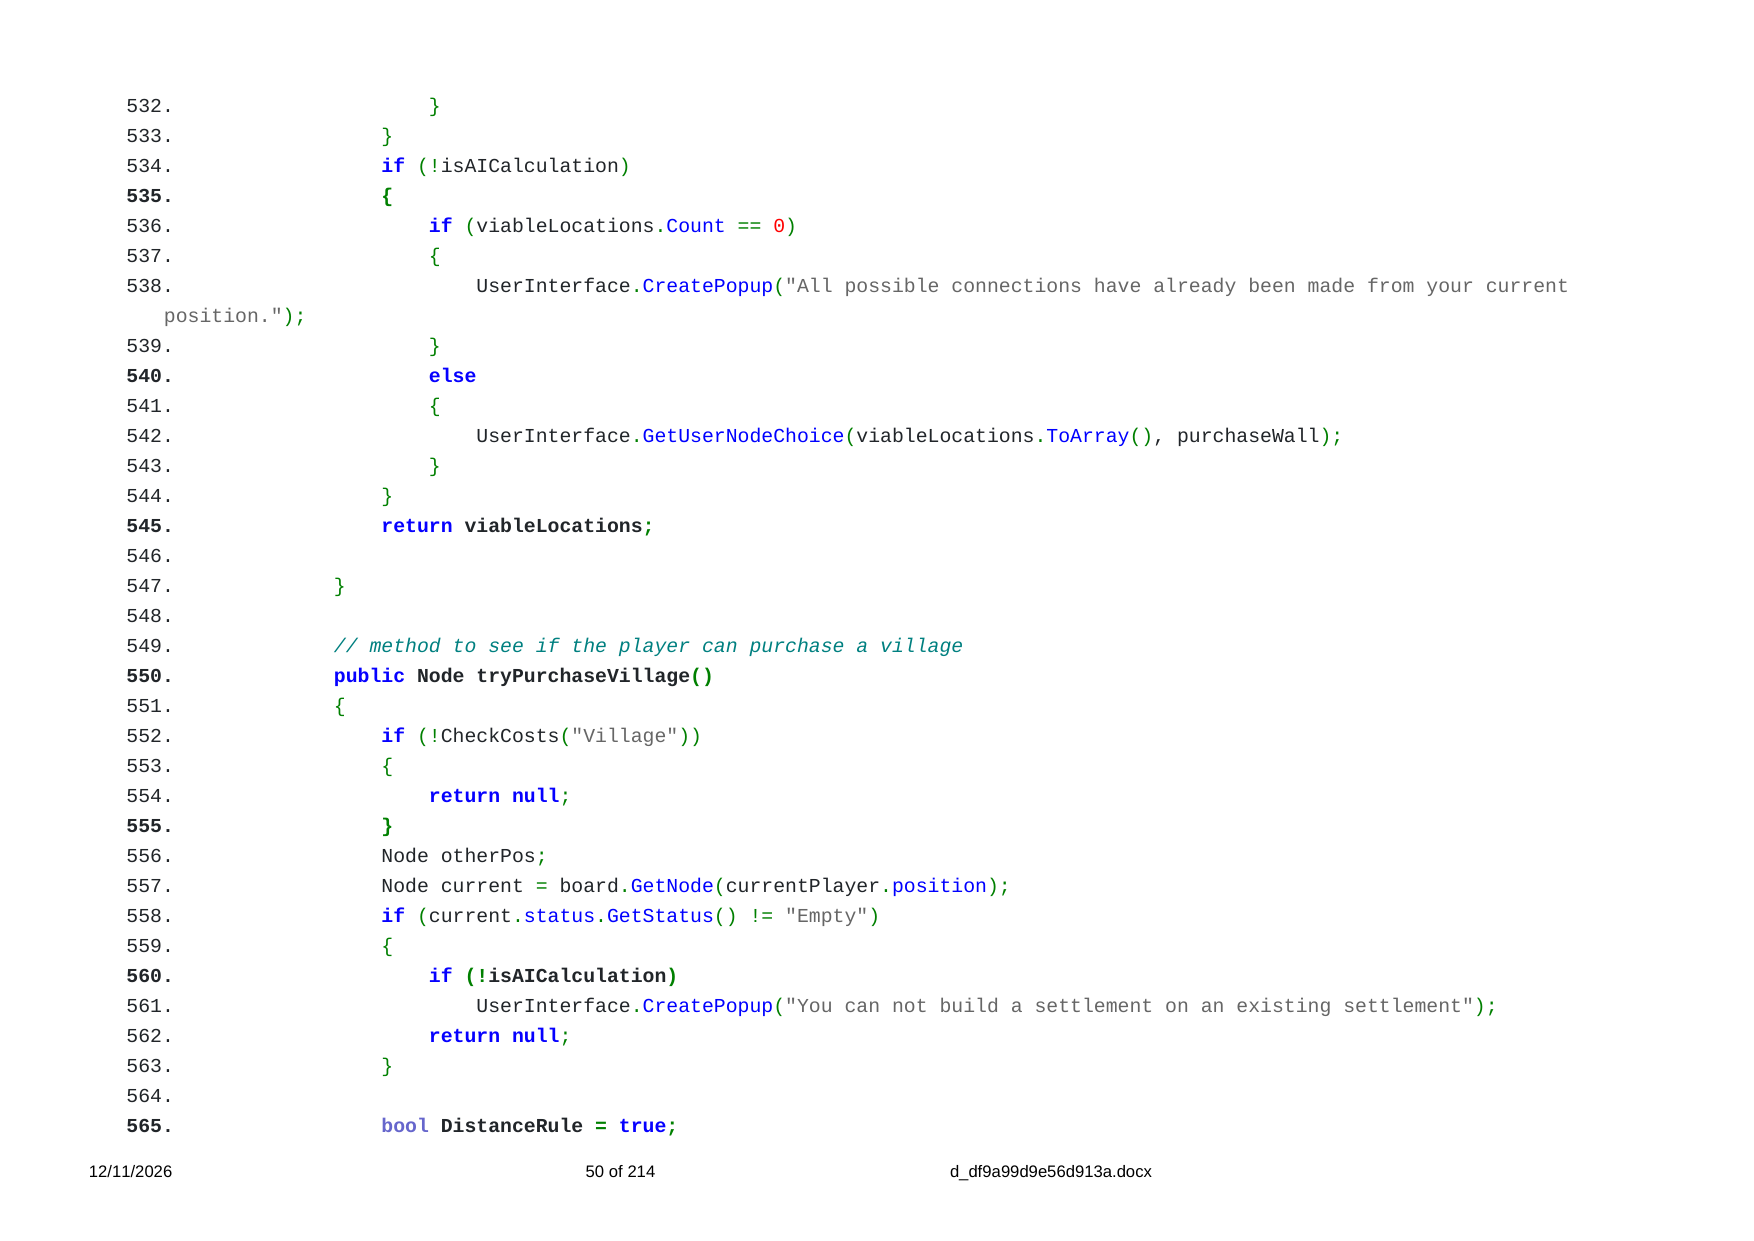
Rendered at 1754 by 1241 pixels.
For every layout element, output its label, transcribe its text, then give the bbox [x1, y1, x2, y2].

list } [126, 119, 1665, 149]
list if (!CheckCosts("Village")) [126, 719, 1665, 749]
list return null; [126, 1019, 1665, 1049]
list public Node tryPurchaseVillage() [126, 659, 1665, 689]
list { [126, 929, 1665, 959]
list if (viableLocations.Count == 0) [126, 209, 1665, 239]
list if (!isAICalculation) [126, 959, 1665, 989]
list } [126, 809, 1665, 839]
list if (current.status.GetStatus() != "Empty") [126, 899, 1665, 929]
list { [126, 749, 1665, 779]
list { [126, 689, 1665, 719]
list // method to see if the player can purchase a village [126, 629, 1665, 659]
list { [126, 239, 1665, 269]
list { [126, 179, 1665, 209]
list UserInterface.CreatePopup("You can not build a settlement on an existing settlement"); [126, 989, 1665, 1019]
list } [126, 89, 1665, 119]
list Node otherPos; [126, 839, 1665, 869]
list { [126, 389, 1665, 419]
list bool DistanceRule = true; [126, 1109, 1665, 1139]
list } [126, 329, 1665, 359]
list UserInterface.CreatePopup("All possible connections have already been made from your current position."); [126, 269, 1665, 329]
list } [126, 479, 1665, 509]
list } [126, 449, 1665, 479]
list UserInterface.GetUserNodeChoice(viableLocations.ToArray(), purchaseWall); [126, 419, 1665, 449]
list } [126, 1049, 1665, 1079]
list } [126, 569, 1665, 599]
list return null; [126, 779, 1665, 809]
list return viableLocations; [126, 509, 1665, 539]
list Node current = board.GetNode(currentPlayer.position); [126, 869, 1665, 899]
list else [126, 359, 1665, 389]
list if (!isAICalculation) [126, 149, 1665, 179]
